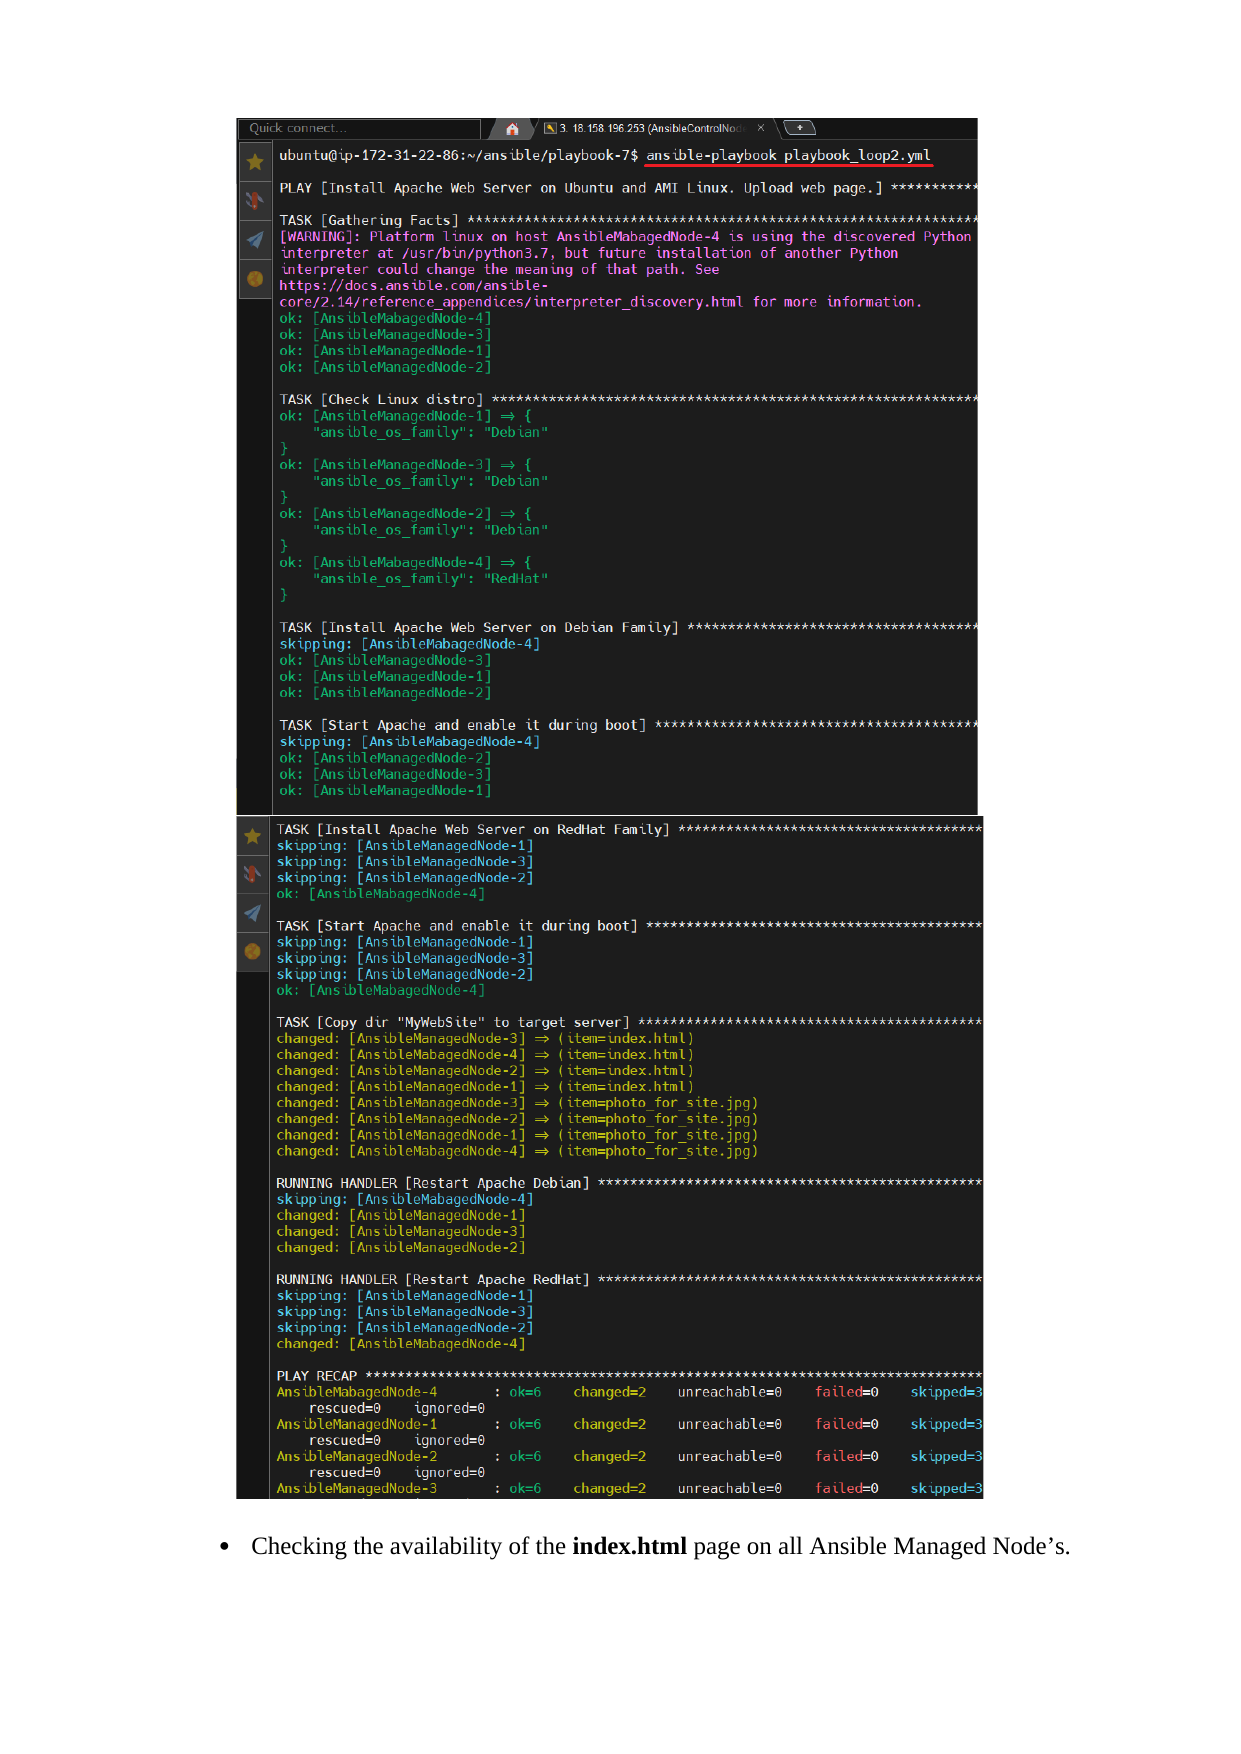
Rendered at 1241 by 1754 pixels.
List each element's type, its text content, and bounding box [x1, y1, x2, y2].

picture [236, 816, 984, 1499]
list Checking the availability of the index.html page on all Ansible Managed Node’s. [220, 1531, 1152, 1559]
picture [236, 118, 978, 815]
